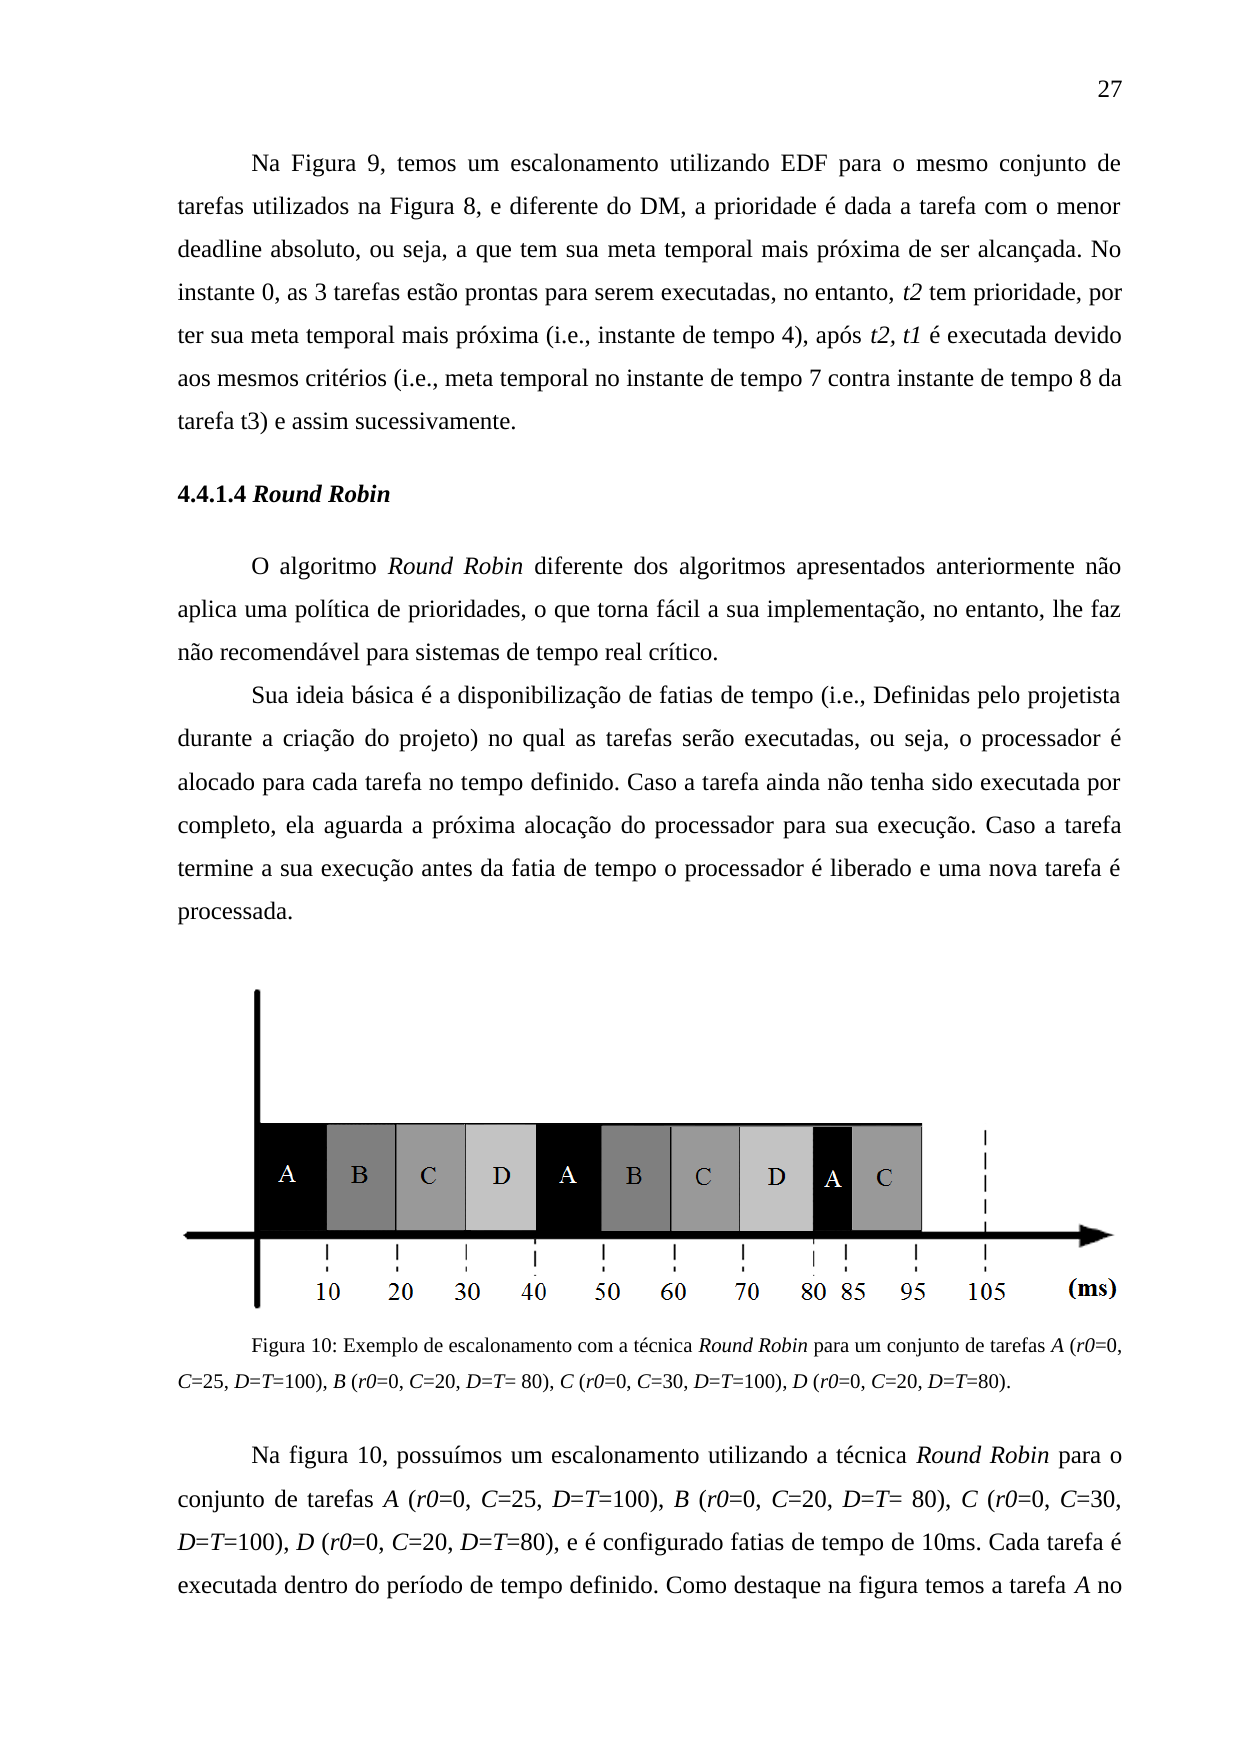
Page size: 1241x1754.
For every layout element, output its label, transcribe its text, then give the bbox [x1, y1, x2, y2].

subtitle 4.4.1.4 Round Robin [177, 479, 1122, 507]
text Na Figura 9, temos um escalonamento utilizando EDF para o mesmo conjunto de tarefas utilizados na Figura 8, e diferente do DM, a prioridade é dada a tarefa com o menor deadline absoluto, ou seja, a que tem sua meta temporal mais próxima de ser alcançada. No instante 0, as 3 tarefas estão prontas para serem executadas, no entanto, t2 tem prioridade, por ter sua meta temporal mais próxima (i.e., instante de tempo 4), após t2, t1 é executada devido aos mesmos critérios (i.e., meta temporal no instante de tempo 7 contra instante de tempo 8 da tarefa t3) e assim sucessivamente. [177, 148, 1122, 435]
picture [177, 982, 1122, 1319]
text Sua ideia básica é a disponibilização de fatias de tempo (i.e., Definidas pelo projetista durante a criação do projeto) no qual as tarefas serão executadas, ou seja, o processador é alocado para cada tarefa no tempo definido. Caso a tarefa ainda não tenha sido executada por completo, ela aguarda a próxima alocação do processador para sua execução. Caso a tarefa termine a sua execução antes da fatia de tempo o processador é liberado e uma nova tarefa é processada. [177, 680, 1122, 925]
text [177, 1441, 1122, 1599]
text O algoritmo Round Robin diferente dos algoritmos apresentados anteriormente não aplica uma política de prioridades, o que torna fácil a sua implementação, no entanto, lhe faz não recomendável para sistemas de tempo real crítico. [177, 551, 1122, 666]
text Figura 10: Exemplo de escalonamento com a técnica Round Robin para um conjunto de tarefas A (r0=0, C=25, D=T=100), B (r0=0, C=20, D=T= 80), C (r0=0, C=30, D=T=100), D (r0=0, C=20, D=T=80). [177, 1332, 1122, 1393]
